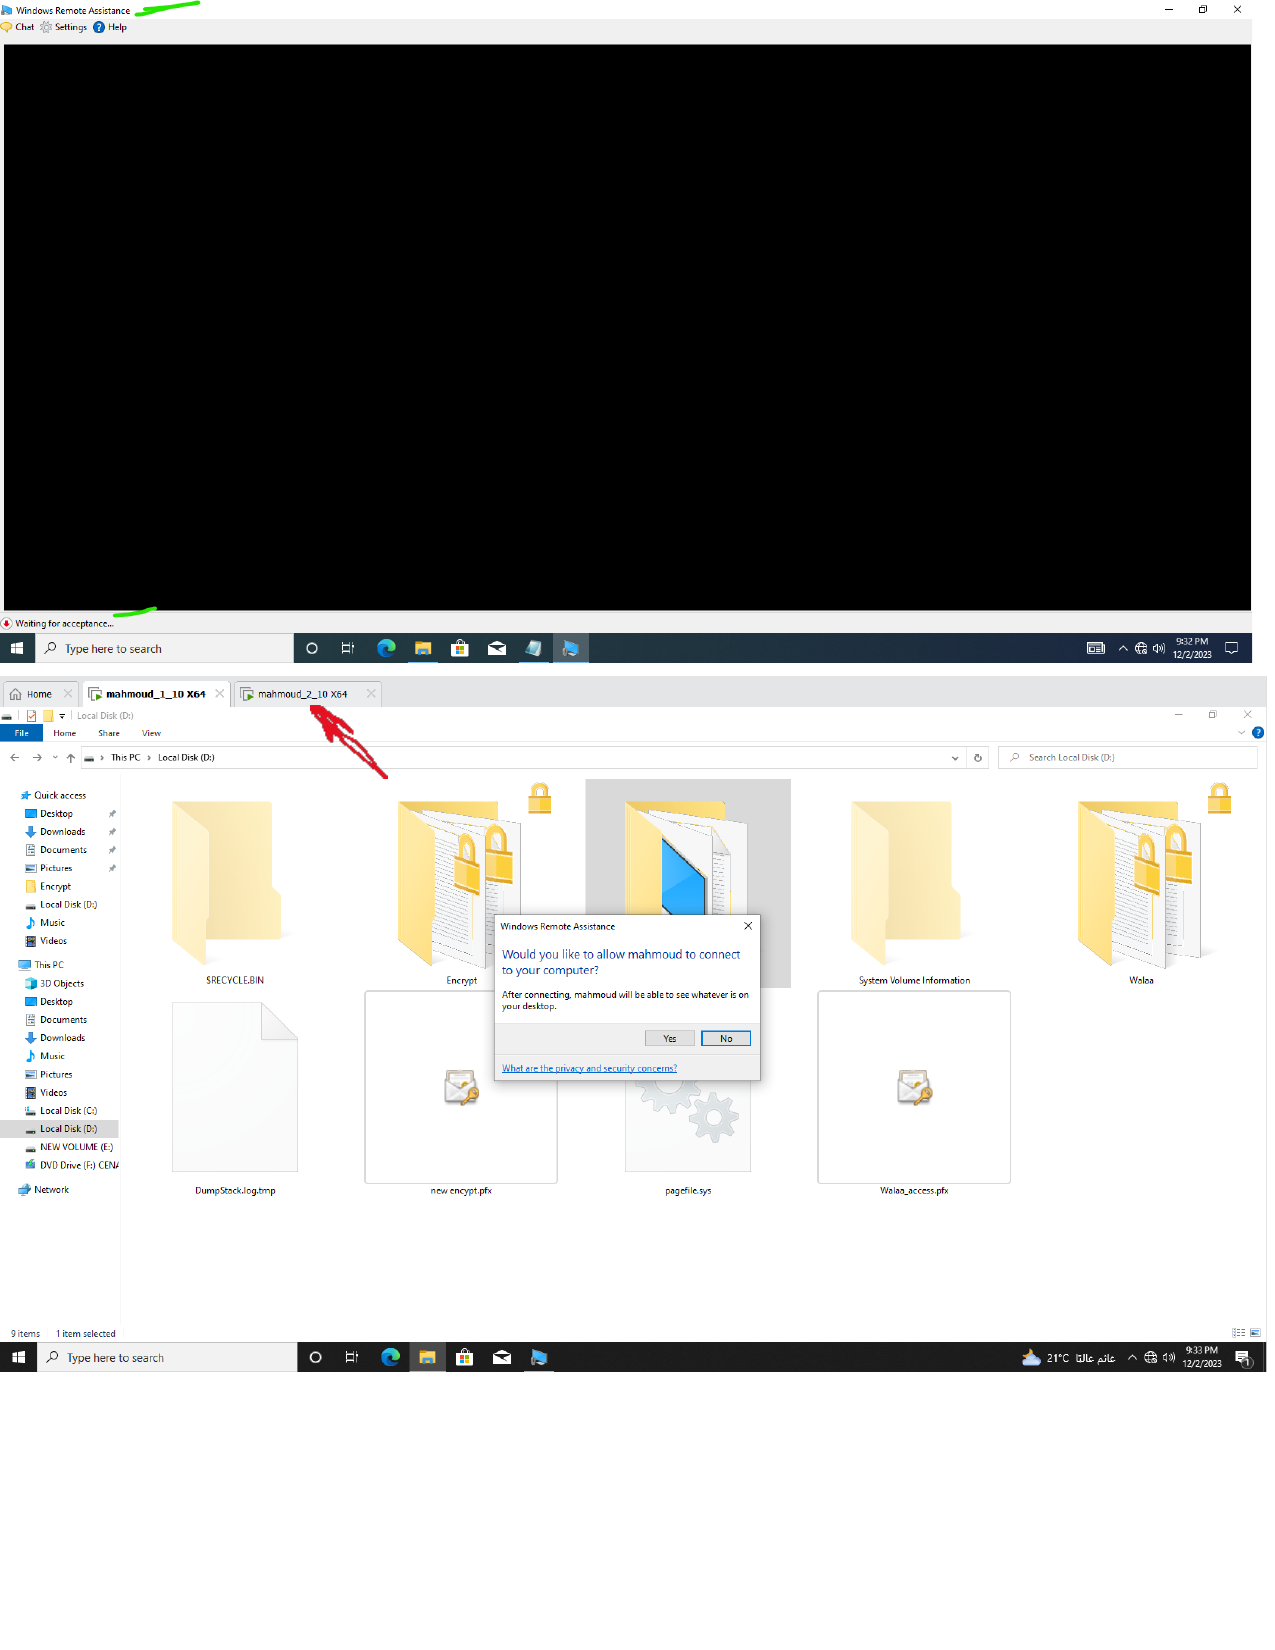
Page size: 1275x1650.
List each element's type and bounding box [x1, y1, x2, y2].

picture [0, 0, 1253, 663]
picture [0, 676, 1267, 1372]
